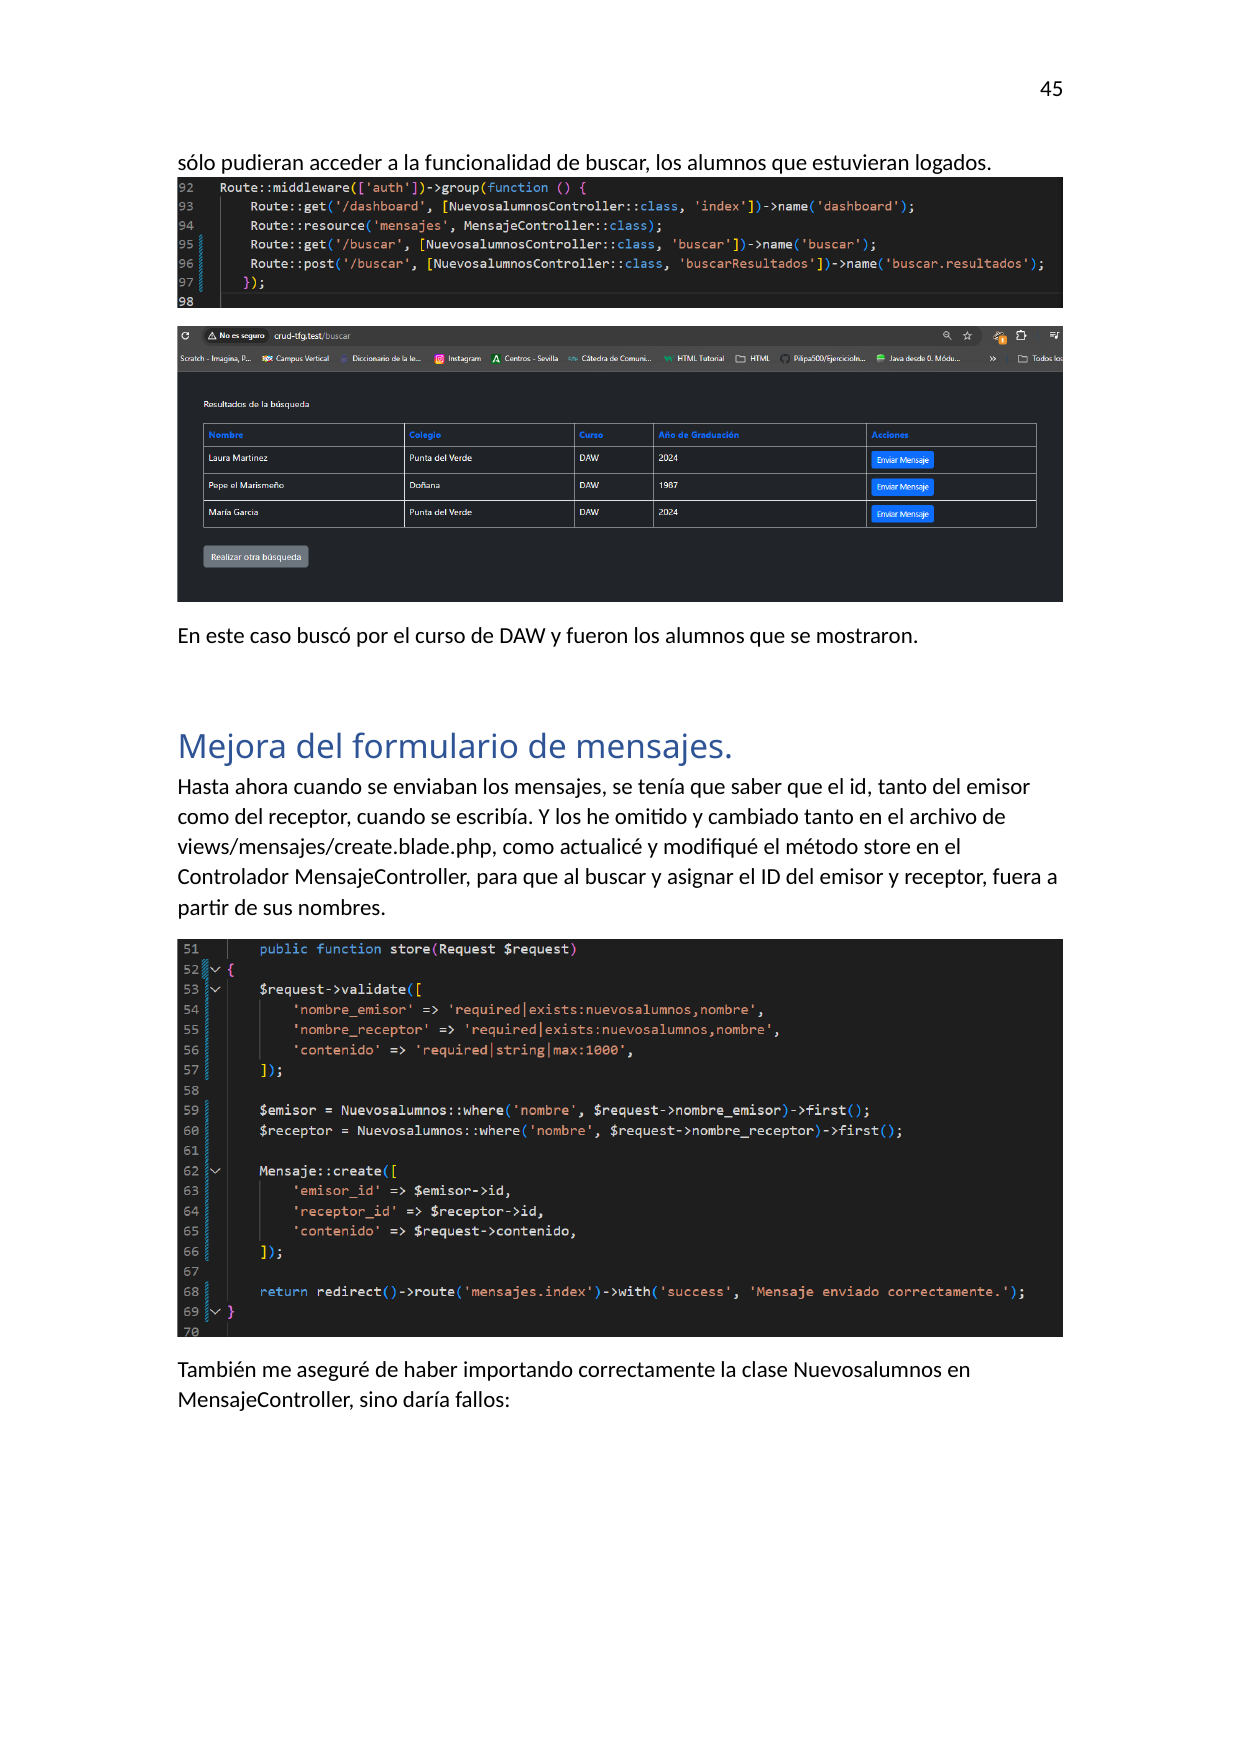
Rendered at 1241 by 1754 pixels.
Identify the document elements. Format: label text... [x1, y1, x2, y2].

picture [177, 326, 1063, 602]
text En este caso buscó por el curso de DAW y fueron los alumnos que se mostraron. [177, 621, 1063, 649]
picture [177, 939, 1063, 1337]
text También me aseguré de haber importando correctamente la clase Nuevosalumnos en MensajeController, sino daría fallos: [177, 1355, 1063, 1414]
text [177, 148, 1063, 177]
picture [177, 177, 1063, 308]
subtitle Mejora del formulario de mensajes. [177, 723, 1063, 768]
text Hasta ahora cuando se enviaban los mensajes, se tenía que saber que el id, tanto del emisor como del receptor, cuando se escribía. Y los he omitido y cambiado tanto en el archivo de views/mensajes/create.blade.php, como actualicé y modifiqué el método store en el Controlador MensajeController, para que al buscar y asignar el ID del emisor y receptor, fuera a partir de sus nombres. [177, 772, 1063, 921]
